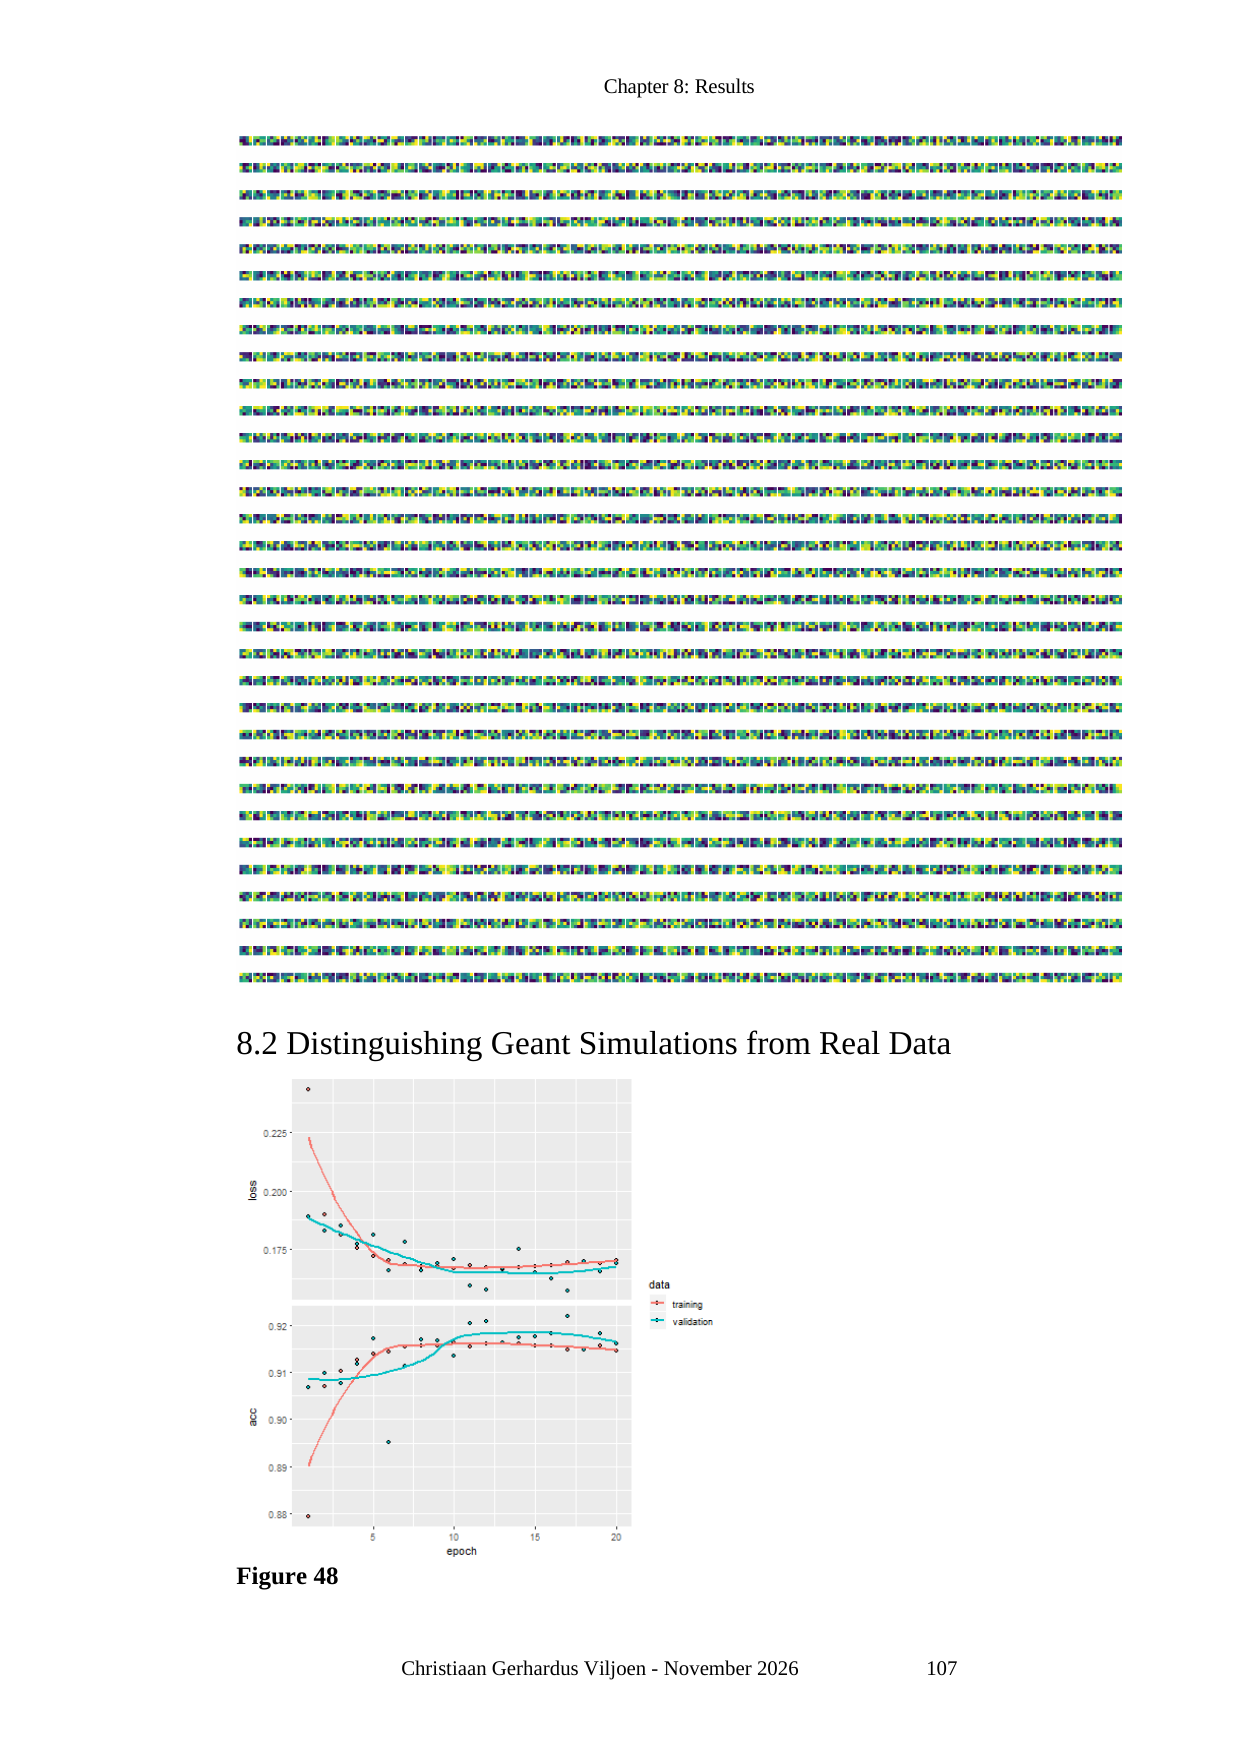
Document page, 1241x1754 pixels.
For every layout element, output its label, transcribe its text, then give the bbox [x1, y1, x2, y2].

text Figure 48 [236, 1561, 1122, 1590]
picture [236, 135, 1123, 986]
subtitle Distinguishing Geant Simulations from Real Data [236, 1023, 1122, 1062]
picture [236, 1074, 724, 1562]
